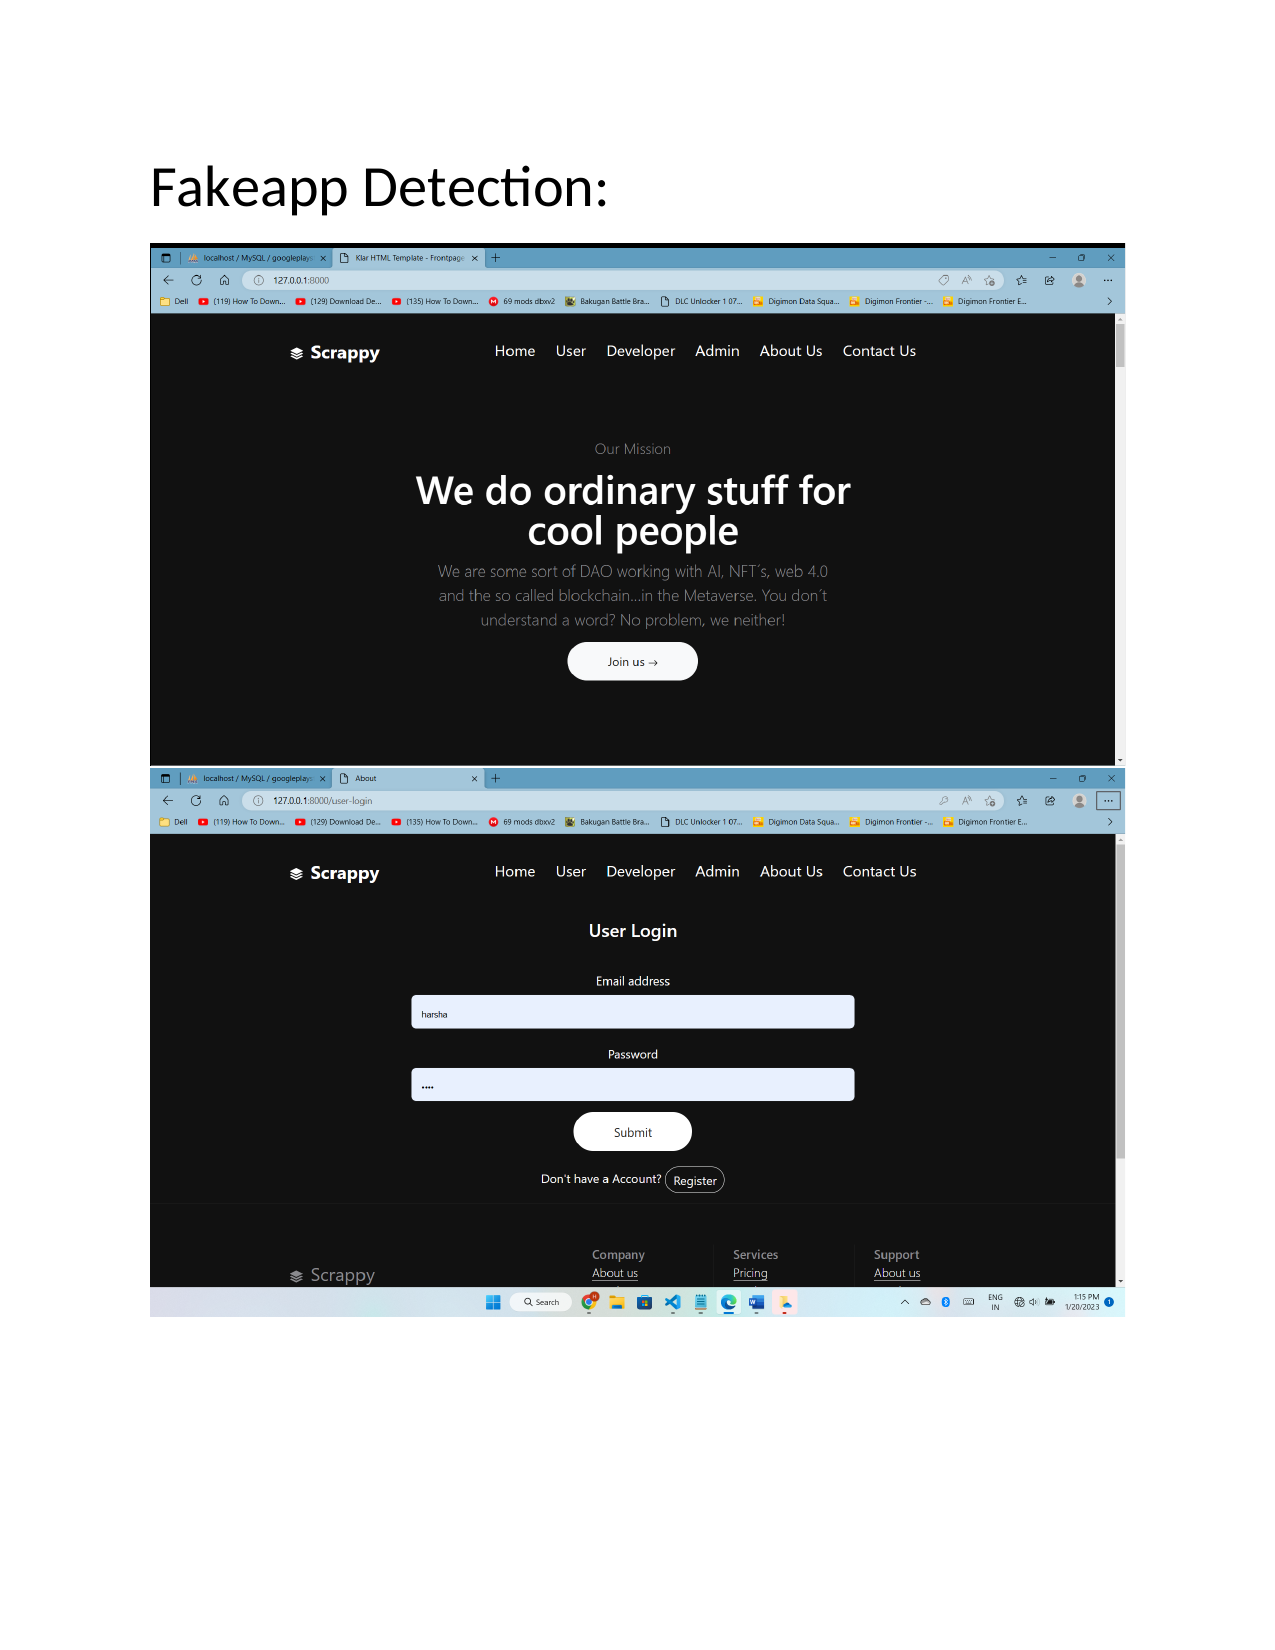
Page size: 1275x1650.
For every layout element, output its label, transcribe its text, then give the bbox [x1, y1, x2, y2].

text Fakeapp Detection: [150, 150, 1125, 221]
picture [150, 243, 1125, 766]
picture [150, 768, 1125, 1317]
